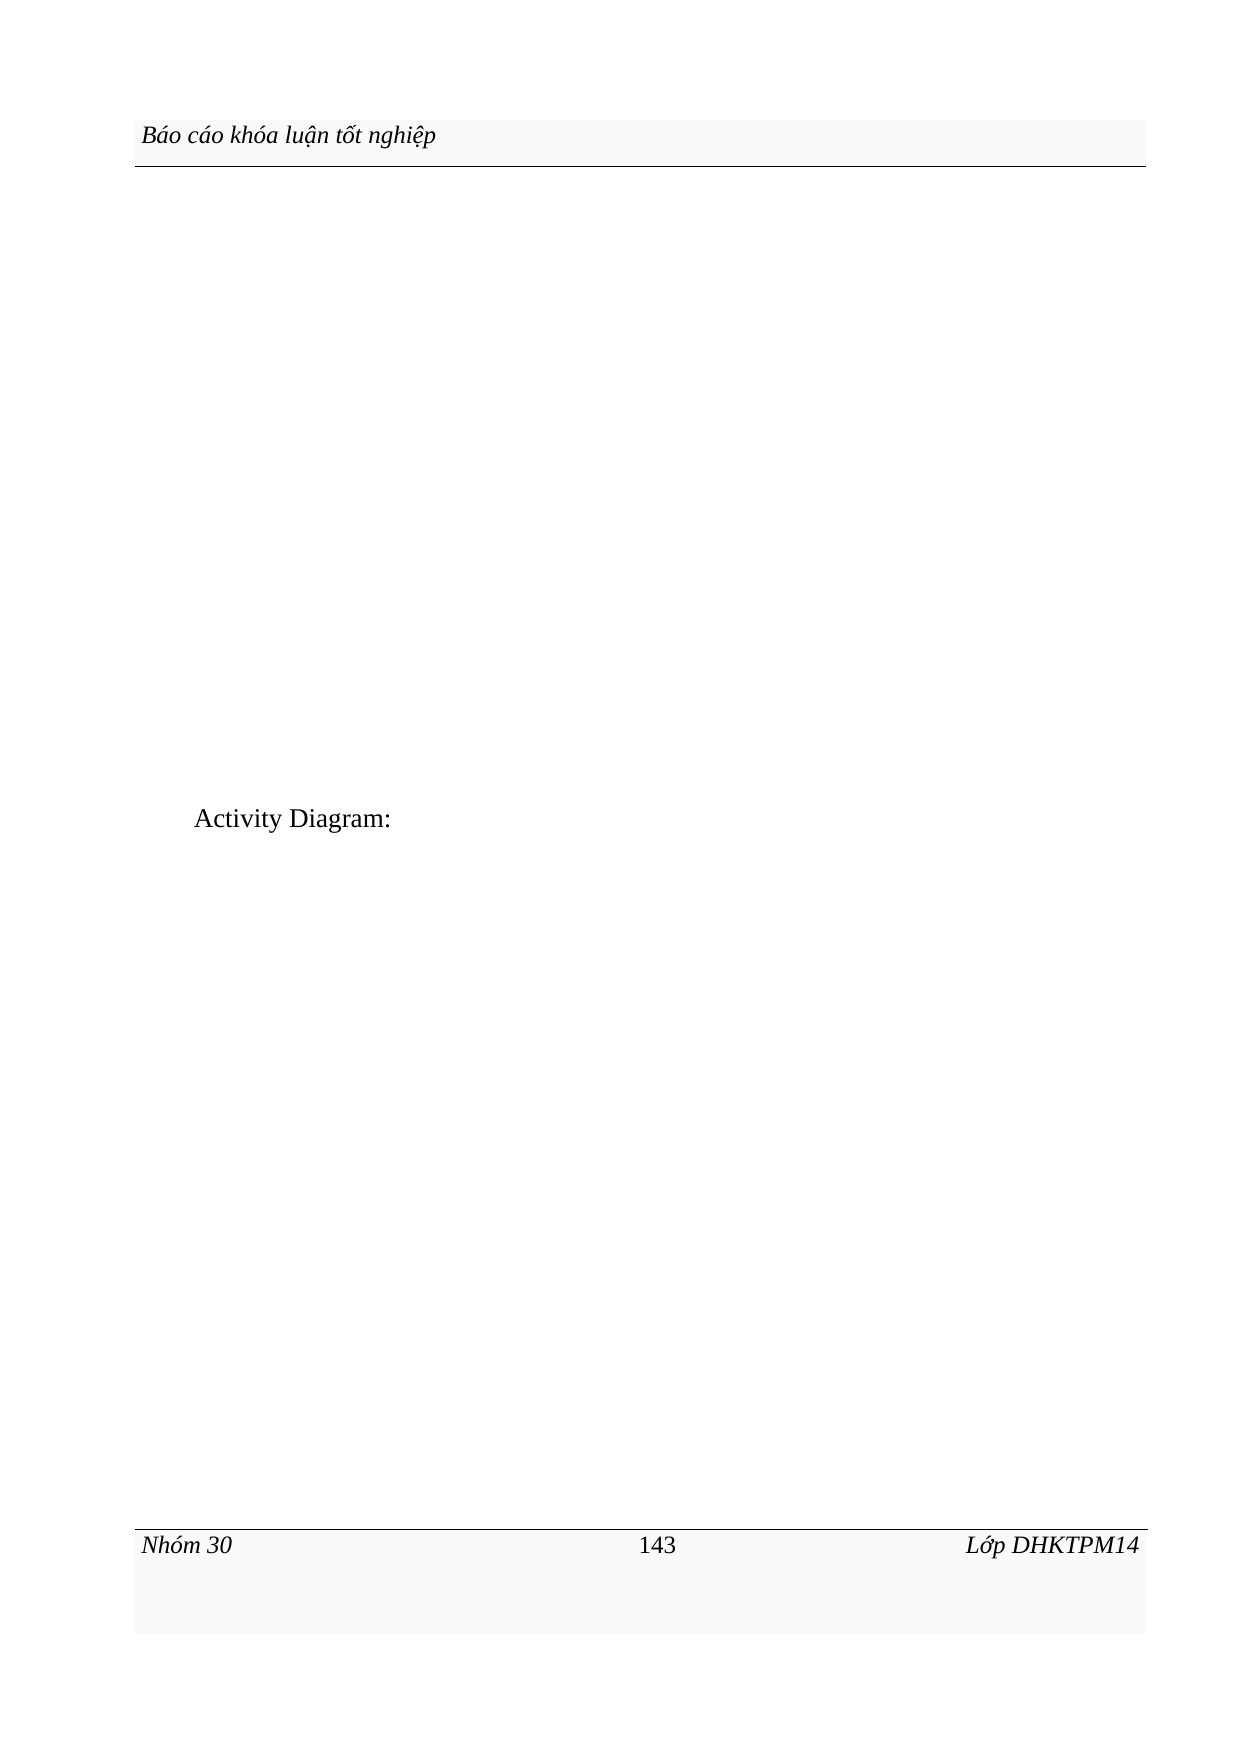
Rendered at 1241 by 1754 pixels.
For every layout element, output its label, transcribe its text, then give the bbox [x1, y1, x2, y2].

text Activity Diagram: [135, 803, 1105, 834]
